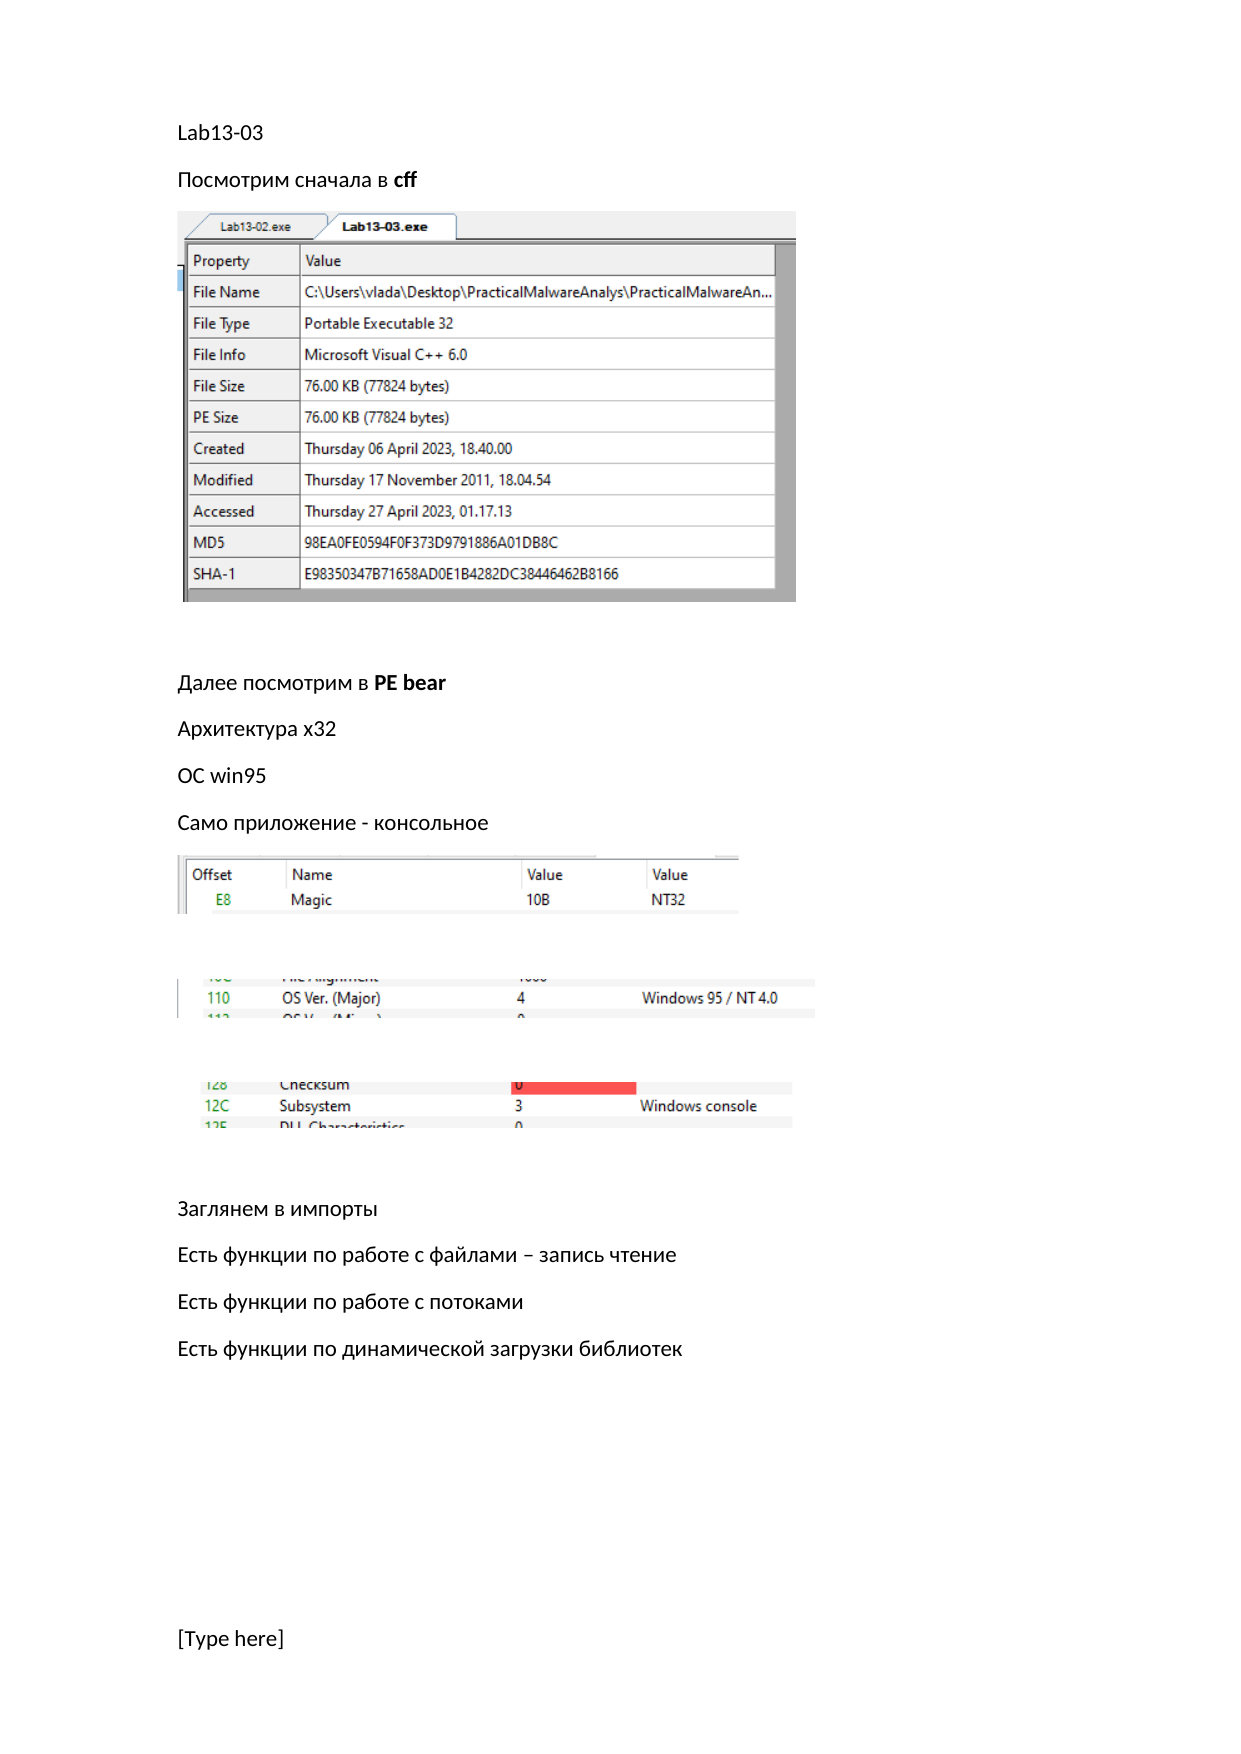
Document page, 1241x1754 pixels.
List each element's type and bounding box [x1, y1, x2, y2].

picture [177, 855, 739, 914]
picture [177, 1082, 793, 1128]
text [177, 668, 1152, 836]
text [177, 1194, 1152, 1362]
picture [177, 211, 796, 602]
picture [177, 979, 815, 1018]
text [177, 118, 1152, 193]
